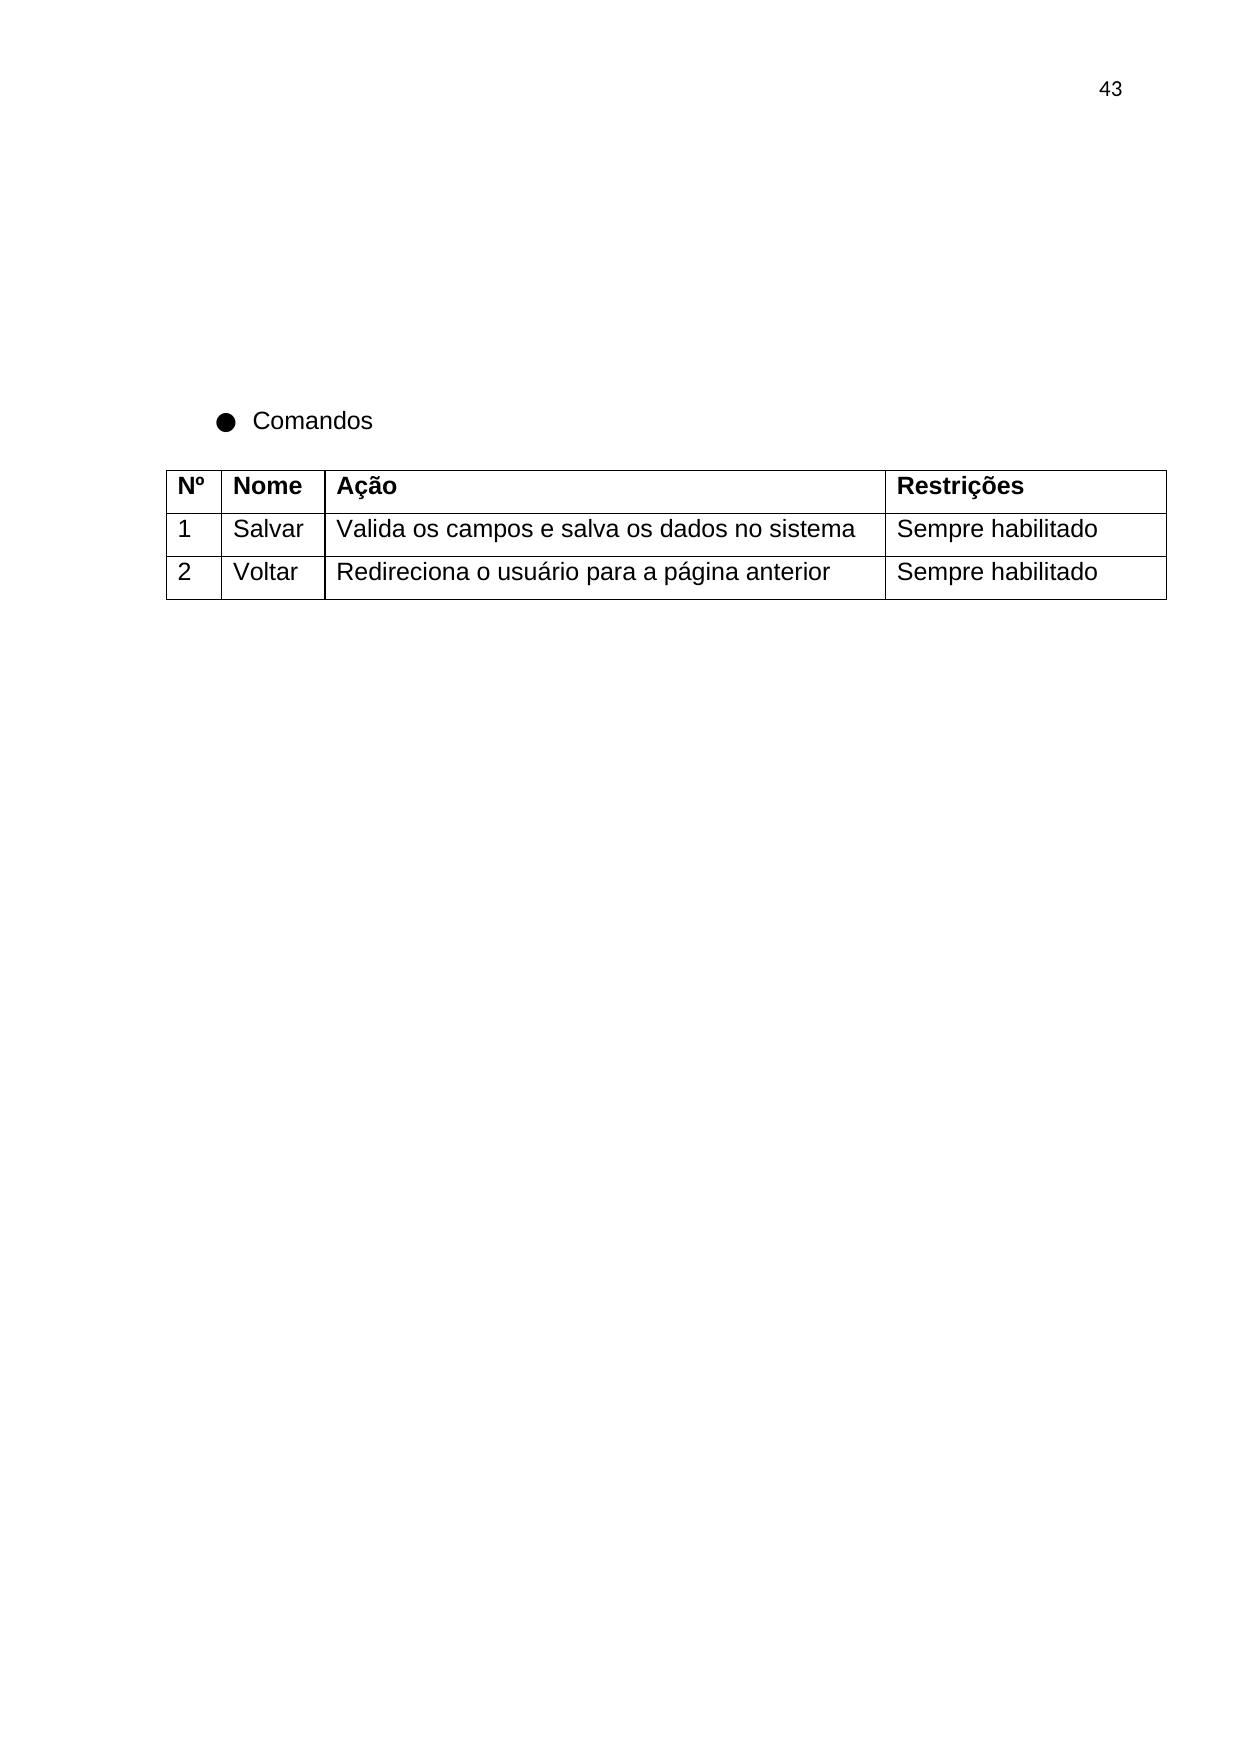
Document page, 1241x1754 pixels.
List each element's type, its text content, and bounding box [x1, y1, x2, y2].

table_header Restrições [886, 471, 1166, 513]
list Comandos [215, 393, 1122, 444]
table_cell Valida os campos e salva os dados no sistema [326, 514, 885, 556]
table_header Nome [222, 471, 324, 513]
table_cell Voltar [222, 557, 324, 598]
table_cell Salvar [222, 514, 324, 556]
table_cell Sempre habilitado [886, 514, 1166, 556]
table_header Nº [167, 471, 221, 513]
table_cell 1 [167, 514, 221, 556]
table_cell 2 [167, 557, 221, 598]
table_header Ação [326, 471, 885, 513]
table_cell Redireciona o usuário para a página anterior [326, 557, 885, 598]
table_cell Sempre habilitado [886, 557, 1166, 598]
